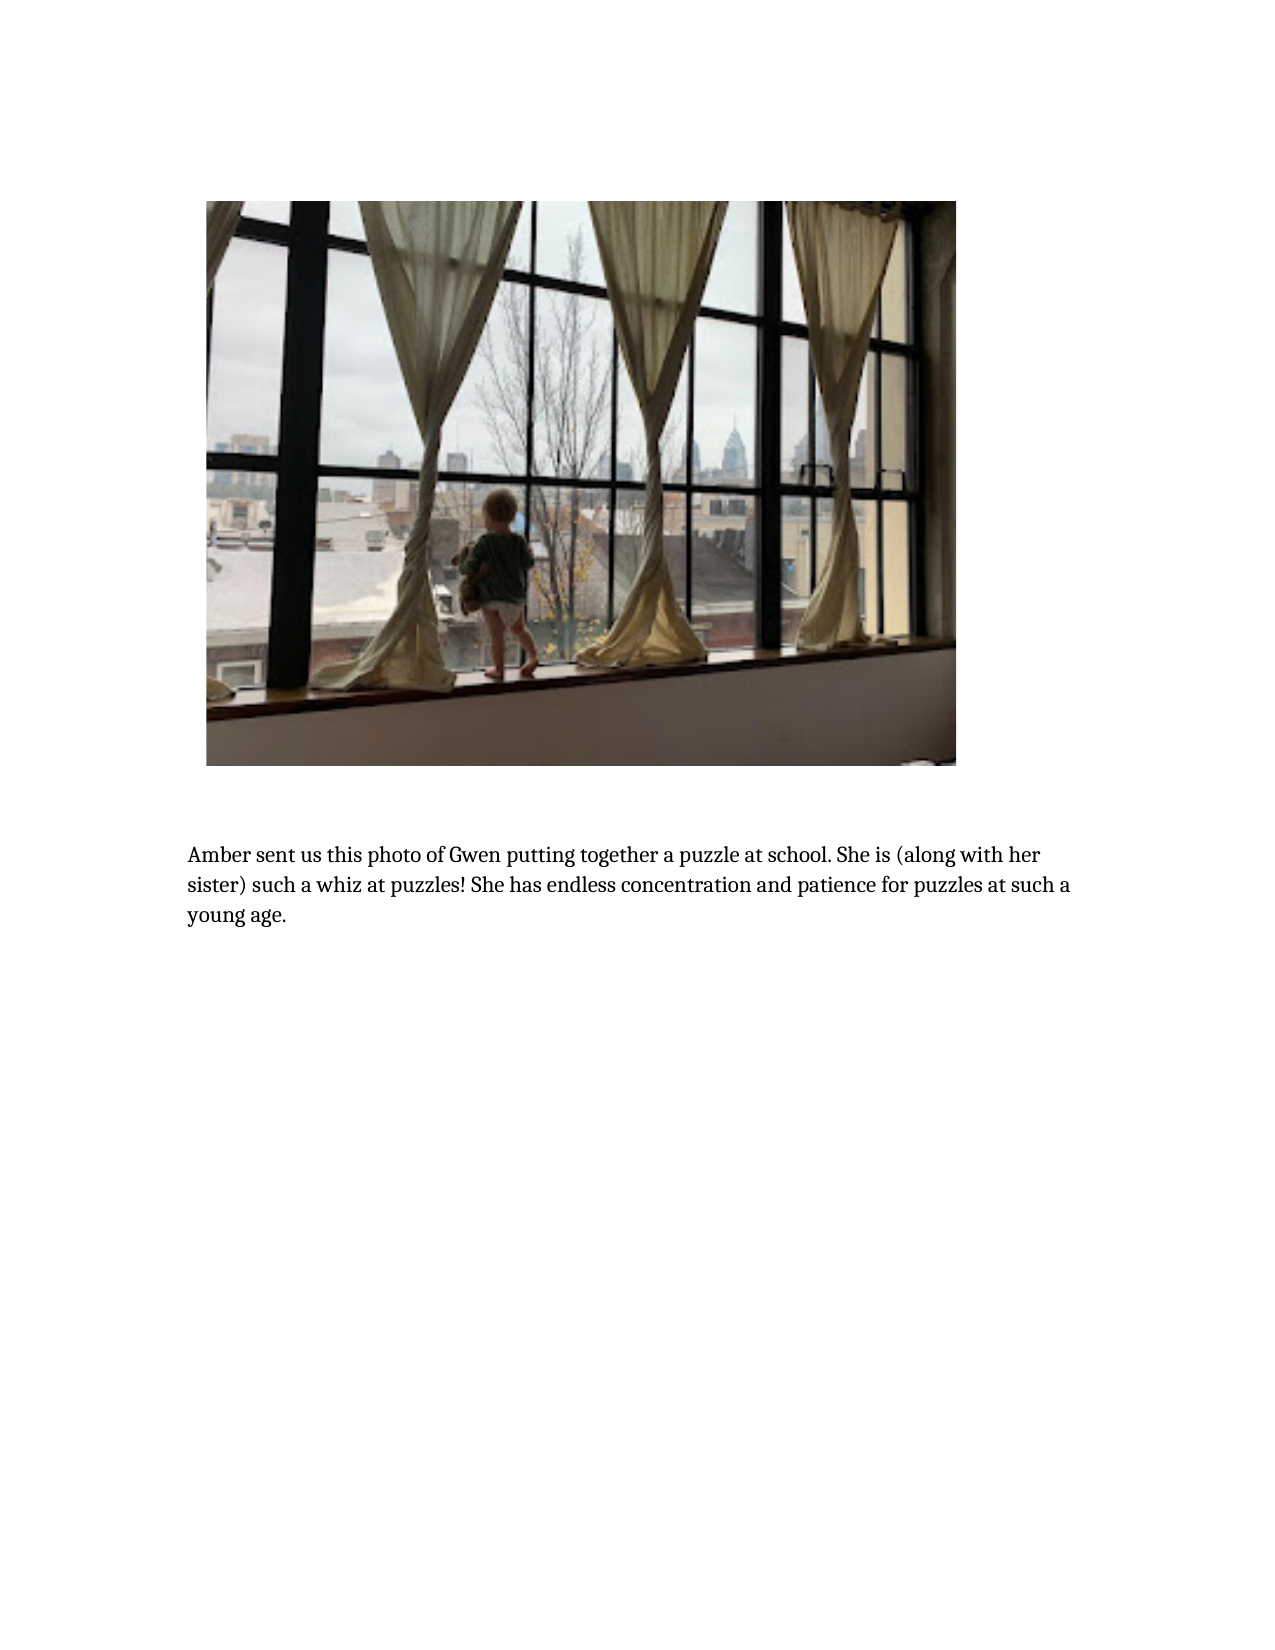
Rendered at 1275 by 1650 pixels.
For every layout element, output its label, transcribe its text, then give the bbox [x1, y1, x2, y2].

text Amber sent us this photo of Gwen putting together a puzzle at school. She is (along with her sister) such a whiz at puzzles! She has endless concentration and patience for puzzles at such a young age. [187, 842, 1087, 928]
picture [206, 201, 957, 766]
